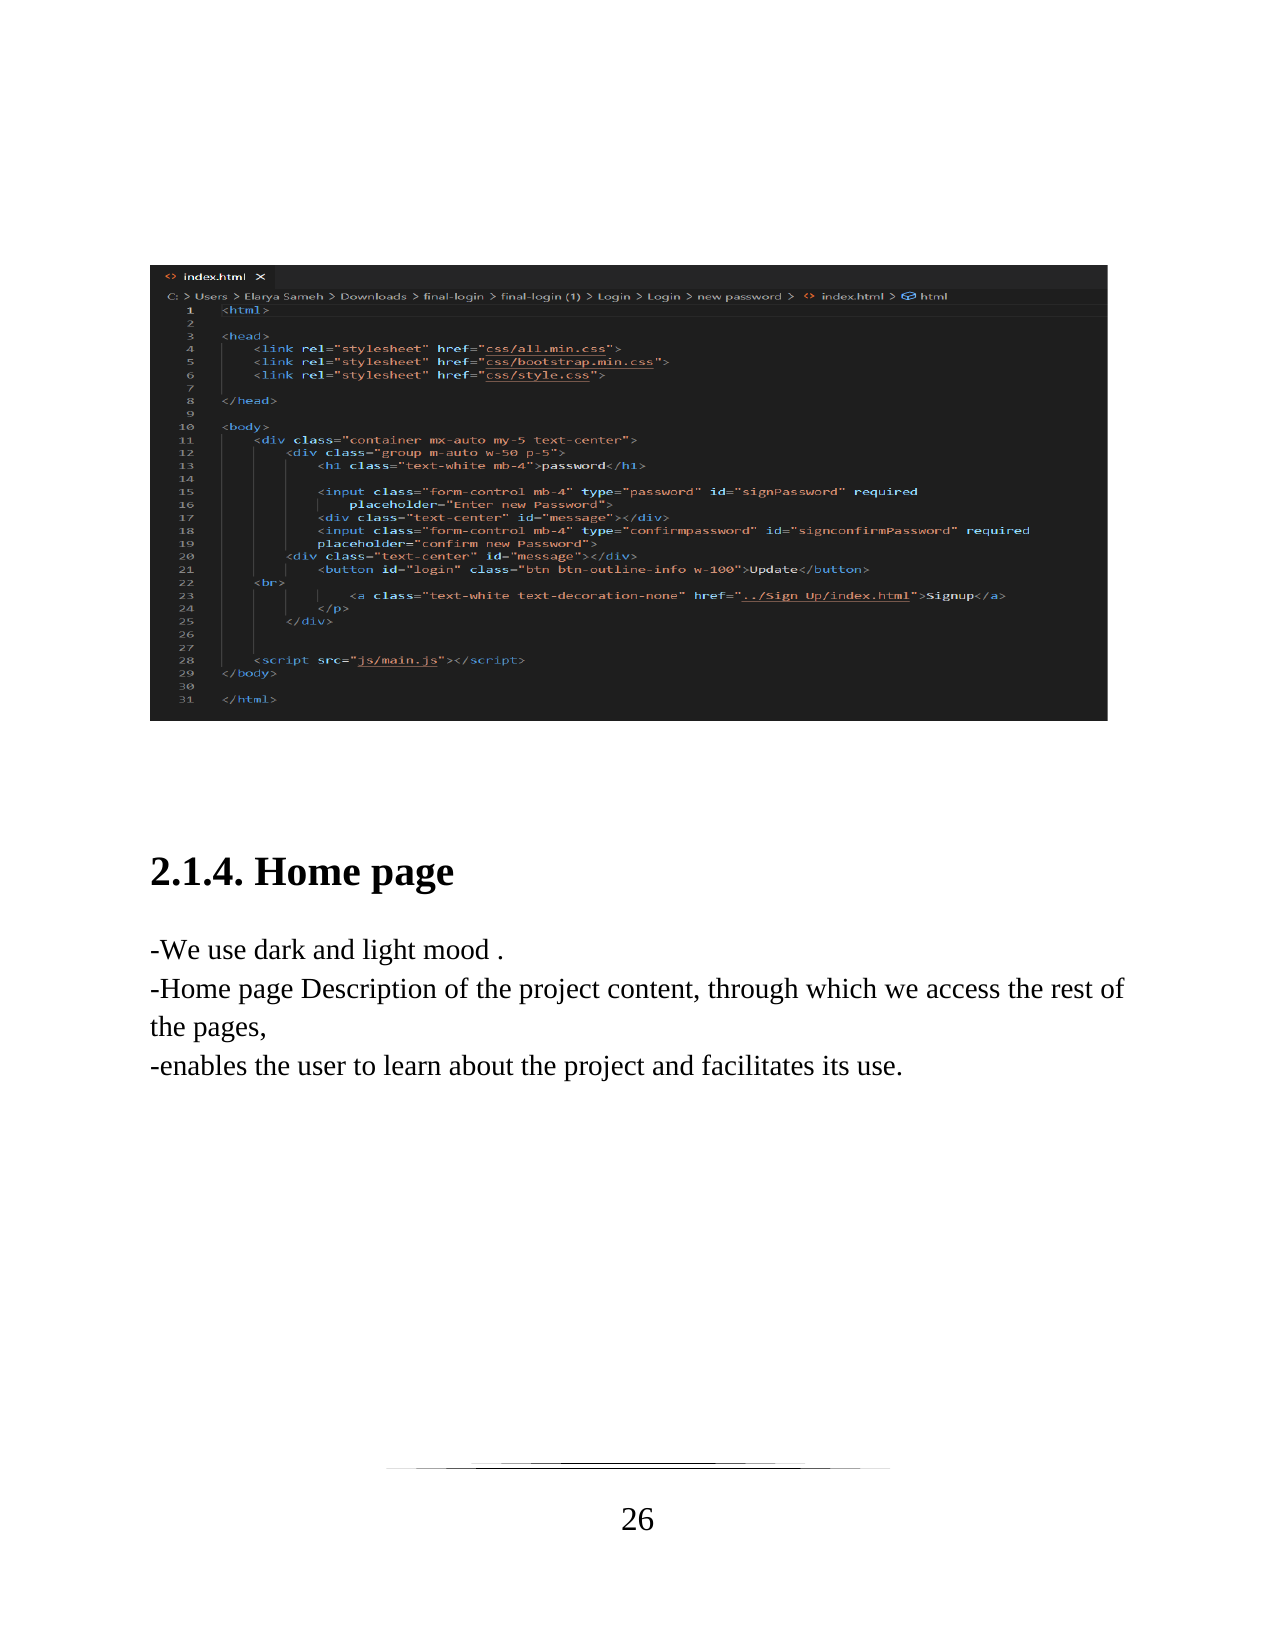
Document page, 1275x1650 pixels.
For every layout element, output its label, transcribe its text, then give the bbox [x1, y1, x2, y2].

text -Home page Description of the project content, through which we access the rest of the pages, [150, 971, 1125, 1043]
picture [150, 265, 1108, 721]
subtitle 2.1.4. Home page [150, 846, 1125, 894]
text -We use dark and light mood . [150, 932, 1125, 966]
text -enables the user to learn about the project and facilitates its use. [150, 1048, 1125, 1082]
